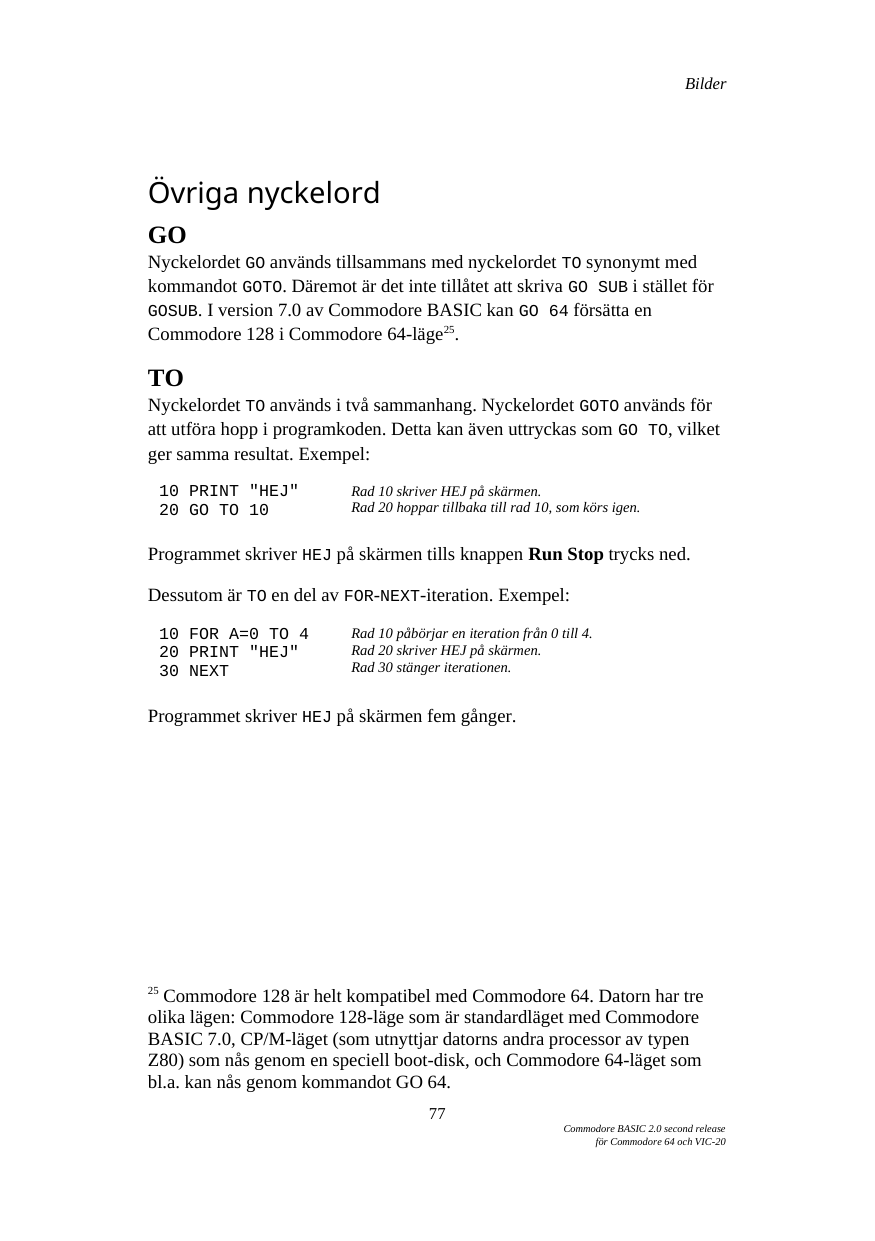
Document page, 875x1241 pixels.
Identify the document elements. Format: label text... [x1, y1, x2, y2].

table_header Rad 10 skriver HEJ på skärmen. Rad 20 hoppar tillbaka till rad 10, som körs igen. [340, 483, 726, 520]
table_header Rad 10 påbörjar en iteration från 0 till 4. Rad 20 skriver HEJ på skärmen. Rad 30 stänger iterationen. [340, 625, 726, 682]
text Nyckelordet GO används tillsammans med nyckelordet TO synonymt med kommandot GOTO. Däremot är det inte tillåtet att skriva GO SUB i stället för GOSUB. I version 7.0 av Commodore BASIC kan GO 64 försätta en Commodore 128 i Commodore 64-läge. [148, 251, 726, 345]
subtitle Övriga nyckelord [148, 173, 726, 212]
table_header 10 PRINT "HEJ" 20 GO TO 10 [148, 483, 340, 520]
table_header 10 FOR A=0 TO 4 20 PRINT "HEJ" 30 NEXT [148, 625, 340, 682]
text Dessutom är TO en del av FOR-NEXT-iteration. Exempel: [148, 584, 726, 607]
text Programmet skriver HEJ på skärmen fem gånger. [148, 682, 726, 727]
subtitle GO [148, 220, 726, 248]
text Nyckelordet TO används i två sammanhang. Nyckelordet GOTO används för att utföra hopp i programkoden. Detta kan även uttryckas som GO TO, vilket ger samma resultat. Exempel: [148, 394, 726, 464]
subtitle TO [148, 363, 726, 392]
text Programmet skriver HEJ på skärmen tills knappen Run Stop trycks ned. [148, 520, 726, 566]
